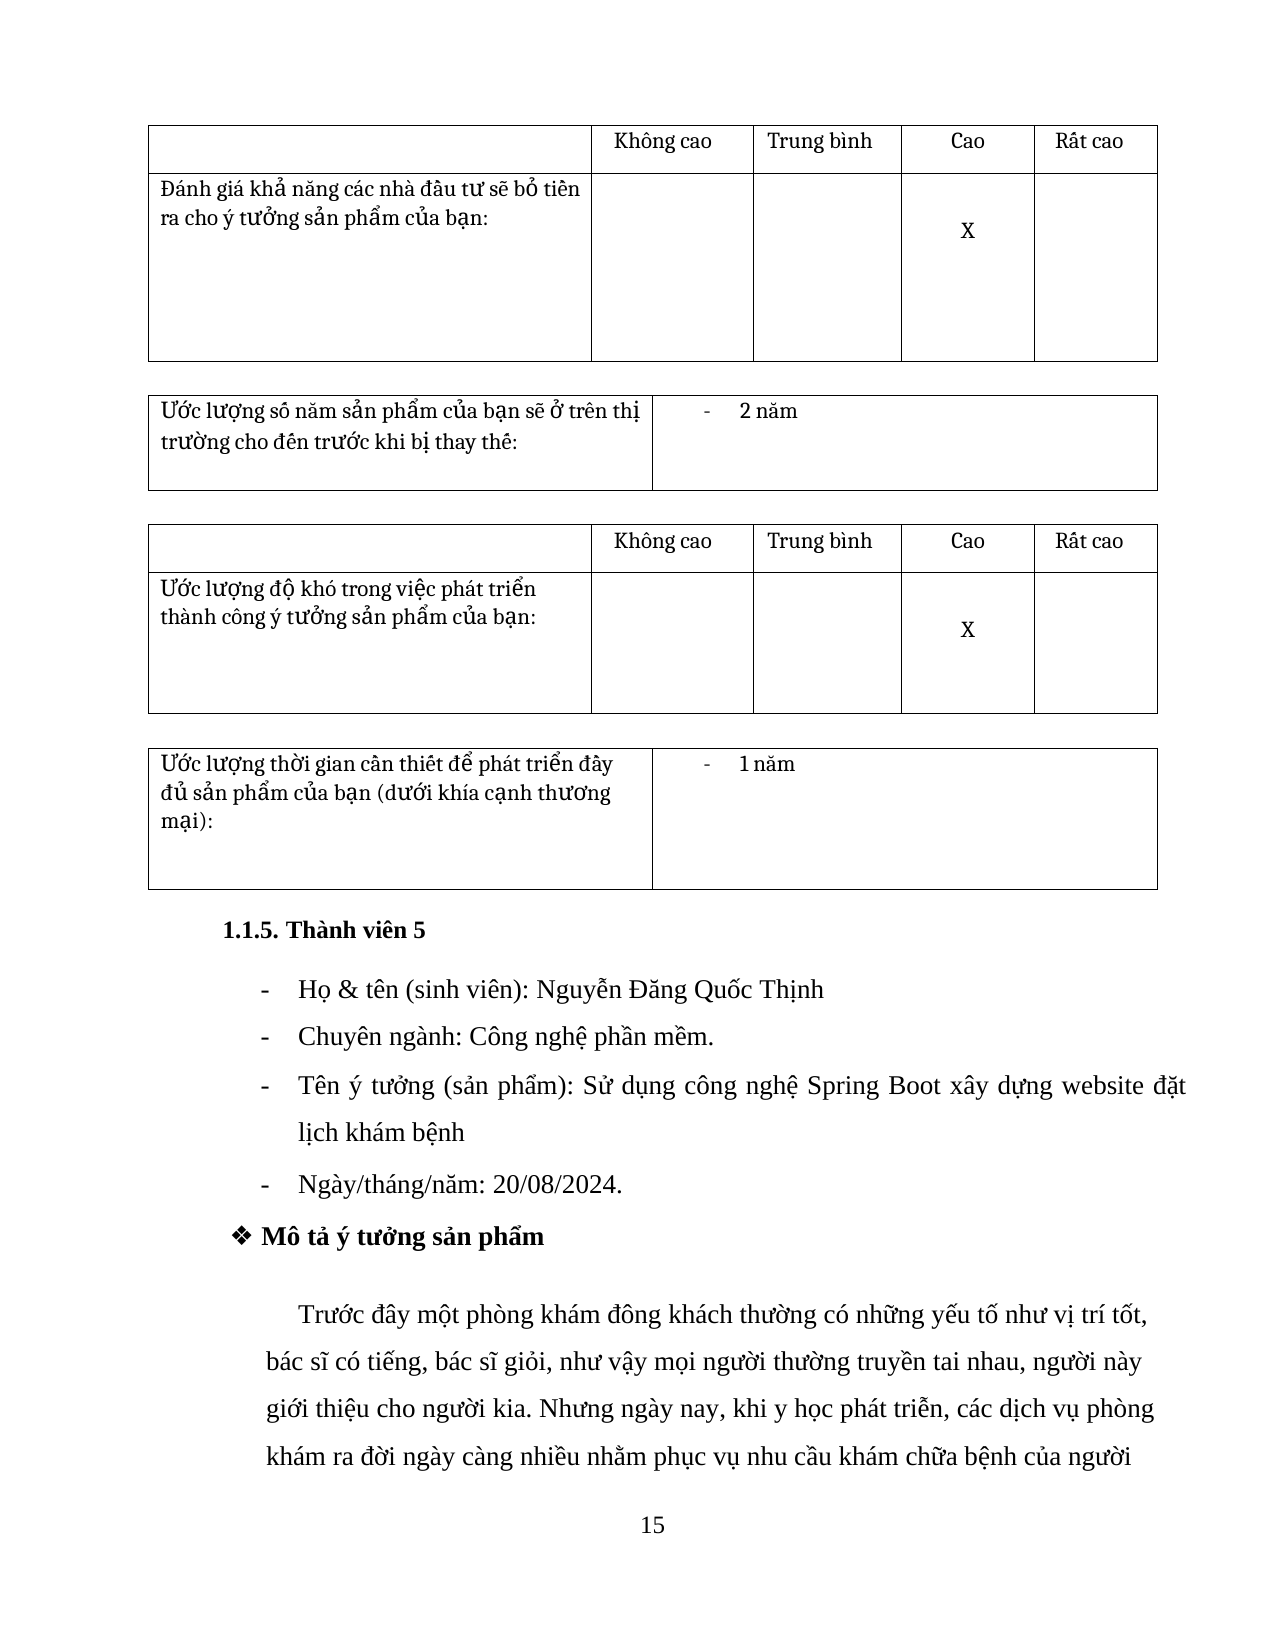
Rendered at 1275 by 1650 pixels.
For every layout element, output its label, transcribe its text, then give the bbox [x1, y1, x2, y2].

list Tên ý tưởng (sản phẩm): Sử dụng công nghệ Spring Boot xây dựng website đặt lịch khám bệnh [260, 1069, 1188, 1147]
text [266, 1298, 1156, 1471]
list Họ & tên (sinh viên): Nguyễn Đăng Quốc Thịnh [260, 973, 1188, 1004]
table_header Ước lượng số năm sản phẩm của bạn sẽ ở trên thị trường cho đến trước khi bị thay thế: [149, 396, 652, 490]
table_cell Đánh giá khả năng các nhà đầu tư sẽ bỏ tiền ra cho ý tưởng sản phẩm của bạn: [149, 174, 591, 361]
list Chuyên ngành: Công nghệ phần mềm. [260, 1020, 1188, 1051]
table_cell X [902, 174, 1034, 361]
table_header 1 năm [739, 749, 1157, 889]
table_cell [754, 174, 901, 361]
table_header - [653, 749, 739, 889]
table_header Trung bình [754, 525, 901, 572]
table_header Rất cao [1035, 126, 1157, 173]
table_cell [1035, 174, 1157, 361]
table_cell X [902, 573, 1034, 713]
table_cell Ước lượng độ khó trong việc phát triển thành công ý tưởng sản phẩm của bạn: [149, 573, 591, 713]
table_header Rất cao [1035, 525, 1157, 572]
table_header Cao [902, 126, 1034, 173]
table_cell [754, 573, 901, 713]
table_header Không cao [592, 126, 753, 173]
text ❖ Mô tả ý tưởng sản phẩm [229, 1217, 1208, 1253]
table_cell [592, 174, 753, 361]
table_cell [1035, 573, 1157, 713]
table_header Ước lượng thời gian cần thiết để phát triển đầy đủ sản phẩm của bạn (dưới khía cạnh thương mại): [149, 749, 652, 889]
table_header [149, 525, 591, 572]
table_cell [592, 573, 753, 713]
table_header - [653, 396, 739, 490]
table_header 2 năm [739, 396, 1157, 490]
subtitle 1.1.5. Thành viên 5 [222, 915, 1208, 944]
table_header Trung bình [754, 126, 901, 173]
table_header Cao [902, 525, 1034, 572]
table_header [149, 126, 591, 173]
table_header Không cao [592, 525, 753, 572]
list Ngày/tháng/năm: 20/08/2024. [260, 1168, 1188, 1199]
